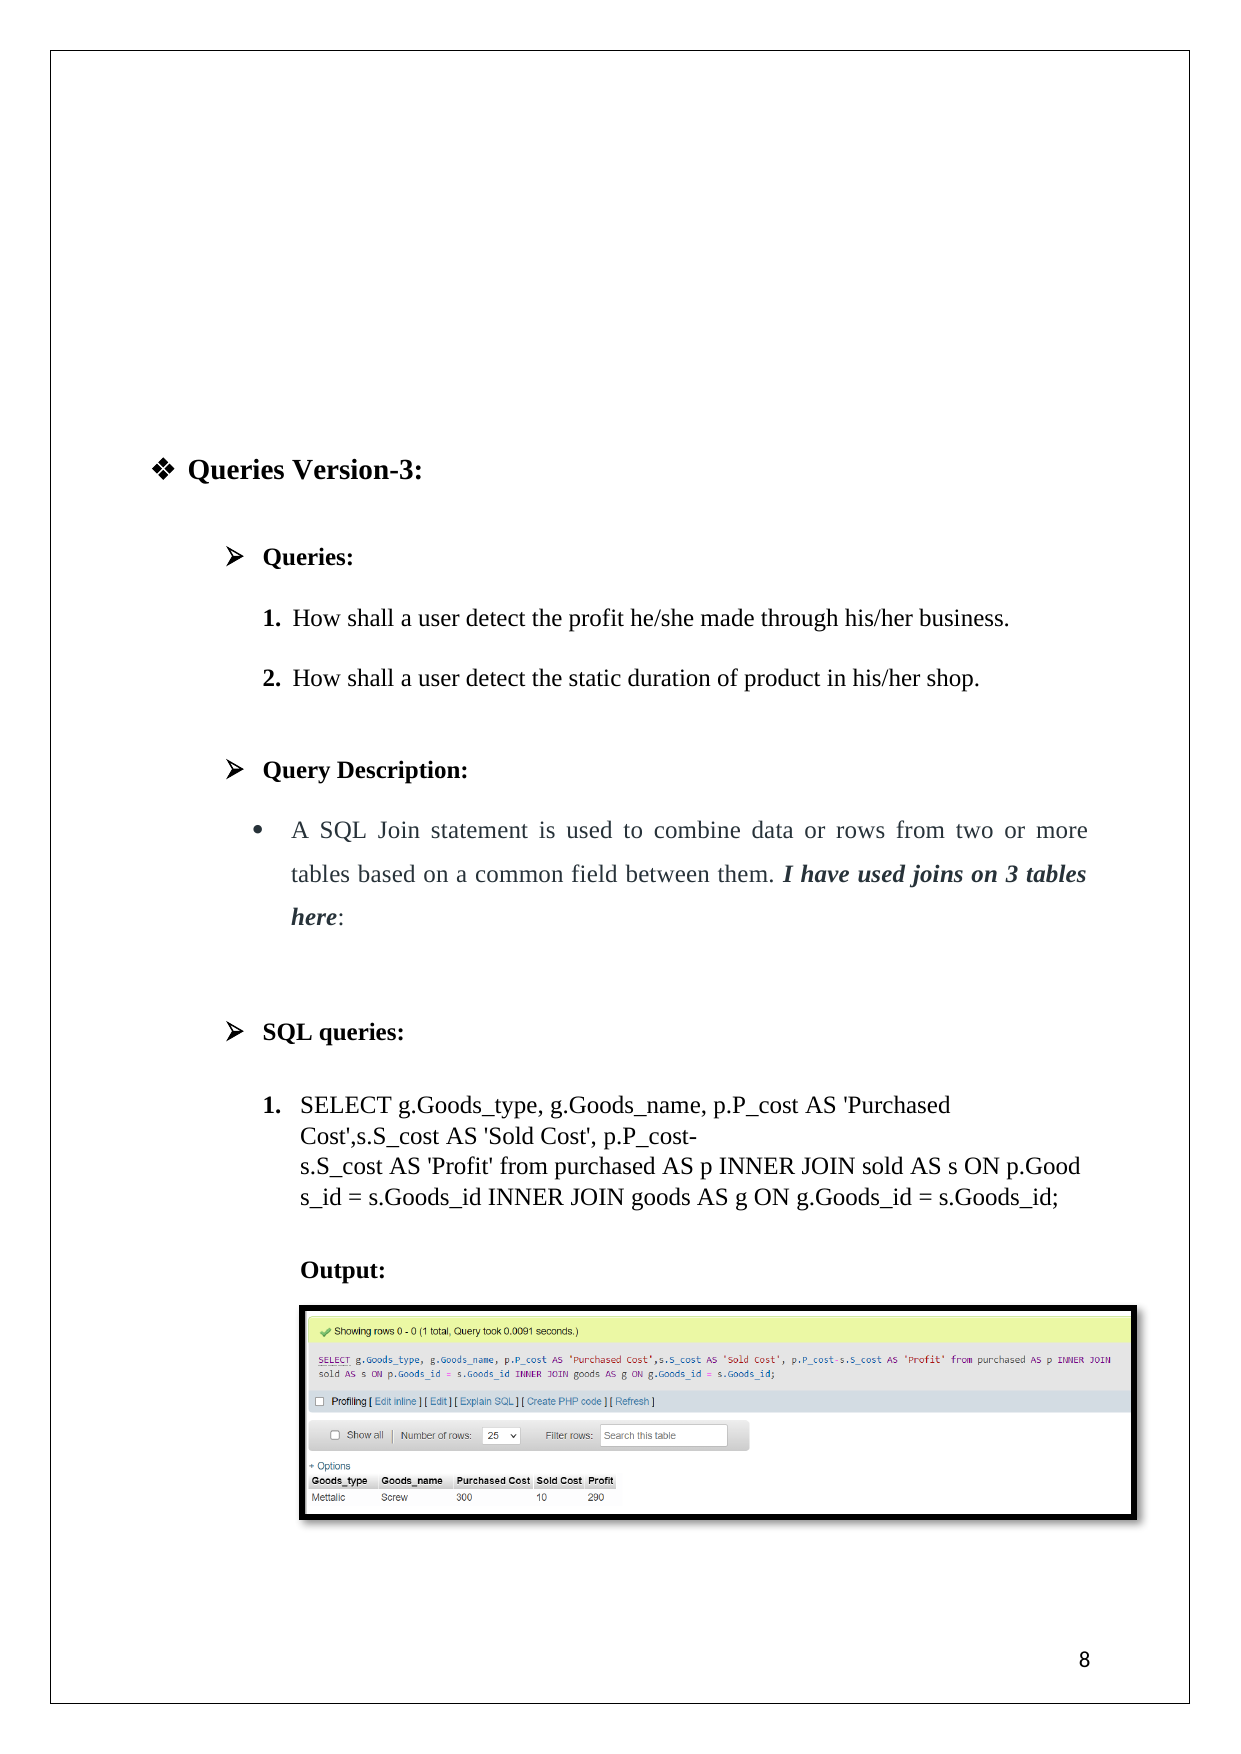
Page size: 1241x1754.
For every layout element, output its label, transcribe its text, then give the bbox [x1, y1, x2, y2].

list How shall a user detect the profit he/she made through his/her business. [262, 603, 1090, 631]
list Query Description: [225, 755, 1090, 783]
list A SQL Join statement is used to combine data or rows from two or more tables based on a common field between them. I have used joins on 3 tables here: [253, 816, 1090, 931]
list Queries: [225, 542, 1090, 571]
list SELECT g.Goods_type, g.Goods_name, p.P_cost AS 'Purchased Cost',s.S_cost AS 'Sold Cost', p.P_cost-s.S_cost AS 'Profit' from purchased AS p INNER JOIN sold AS s ON p.Goods_id = s.Goods_id INNER JOIN goods AS g ON g.Goods_id = s.Goods_id; [262, 1090, 1090, 1210]
picture [305, 1311, 1131, 1514]
list Queries Version-3: [150, 452, 1090, 486]
list Output: [300, 1255, 1090, 1284]
list How shall a user detect the static duration of product in his/her shop. [262, 663, 1090, 692]
list SQL queries: [225, 1017, 1090, 1046]
